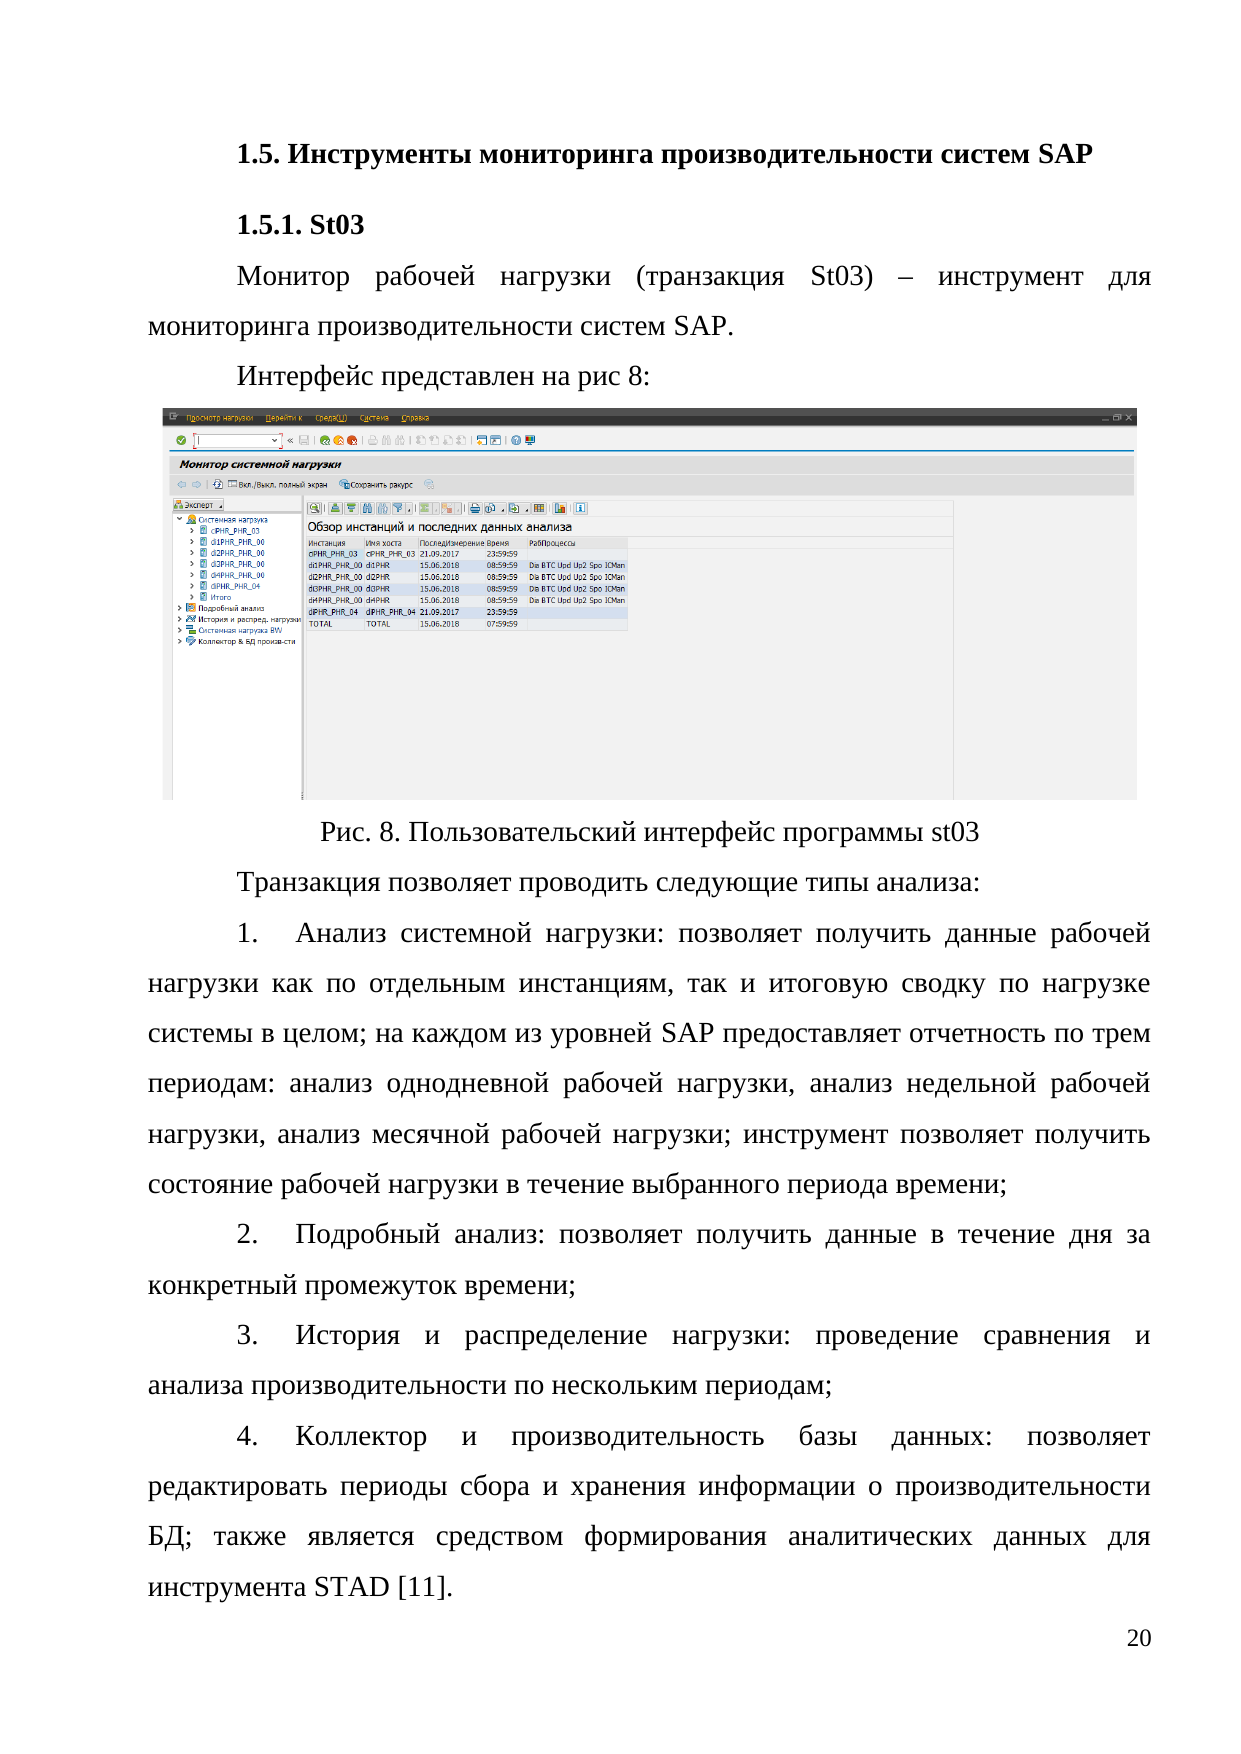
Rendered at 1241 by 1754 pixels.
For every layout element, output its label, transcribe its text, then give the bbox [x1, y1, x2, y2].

list Подробный анализ: позволяет получить данные в течение дня за конкретный промежуток времени; [148, 1217, 1152, 1300]
list Анализ системной нагрузки: позволяет получить данные рабочей нагрузки как по отдельным инстанциям, так и итоговую сводку по нагрузке системы в целом; на каждом из уровней SAP предоставляет отчетность по трем периодам: анализ однодневной рабочей нагрузки, анализ недельной рабочей нагрузки, анализ месячной рабочей нагрузки; инструмент позволяет получить состояние рабочей нагрузки в течение выбранного периода времени; [148, 915, 1152, 1200]
subtitle 1.5. Инструменты мониторинга производительности систем SAP [148, 136, 1152, 170]
list История и распределение нагрузки: проведение сравнения и анализа производительности по нескольким периодам; [148, 1317, 1152, 1401]
text Транзакция позволяет проводить следующие типы анализа: [148, 864, 1152, 898]
list Монитор рабочей нагрузки (транзакция St03) – инструмент для мониторинга производительности систем SAP. [148, 258, 1152, 341]
list Коллектор и производительность базы данных: позволяет редактировать периоды сбора и хранения информации о производительности БД; также является средством формирования аналитических данных для инструмента STAD [11]. [148, 1418, 1152, 1602]
picture [162, 408, 1137, 800]
text Рис. 8. Пользовательский интерфейс программы st03 [148, 814, 1152, 848]
subtitle 1.5.1. St03 [148, 207, 1152, 241]
list Интерфейс представлен на рис 8: [148, 358, 1152, 392]
